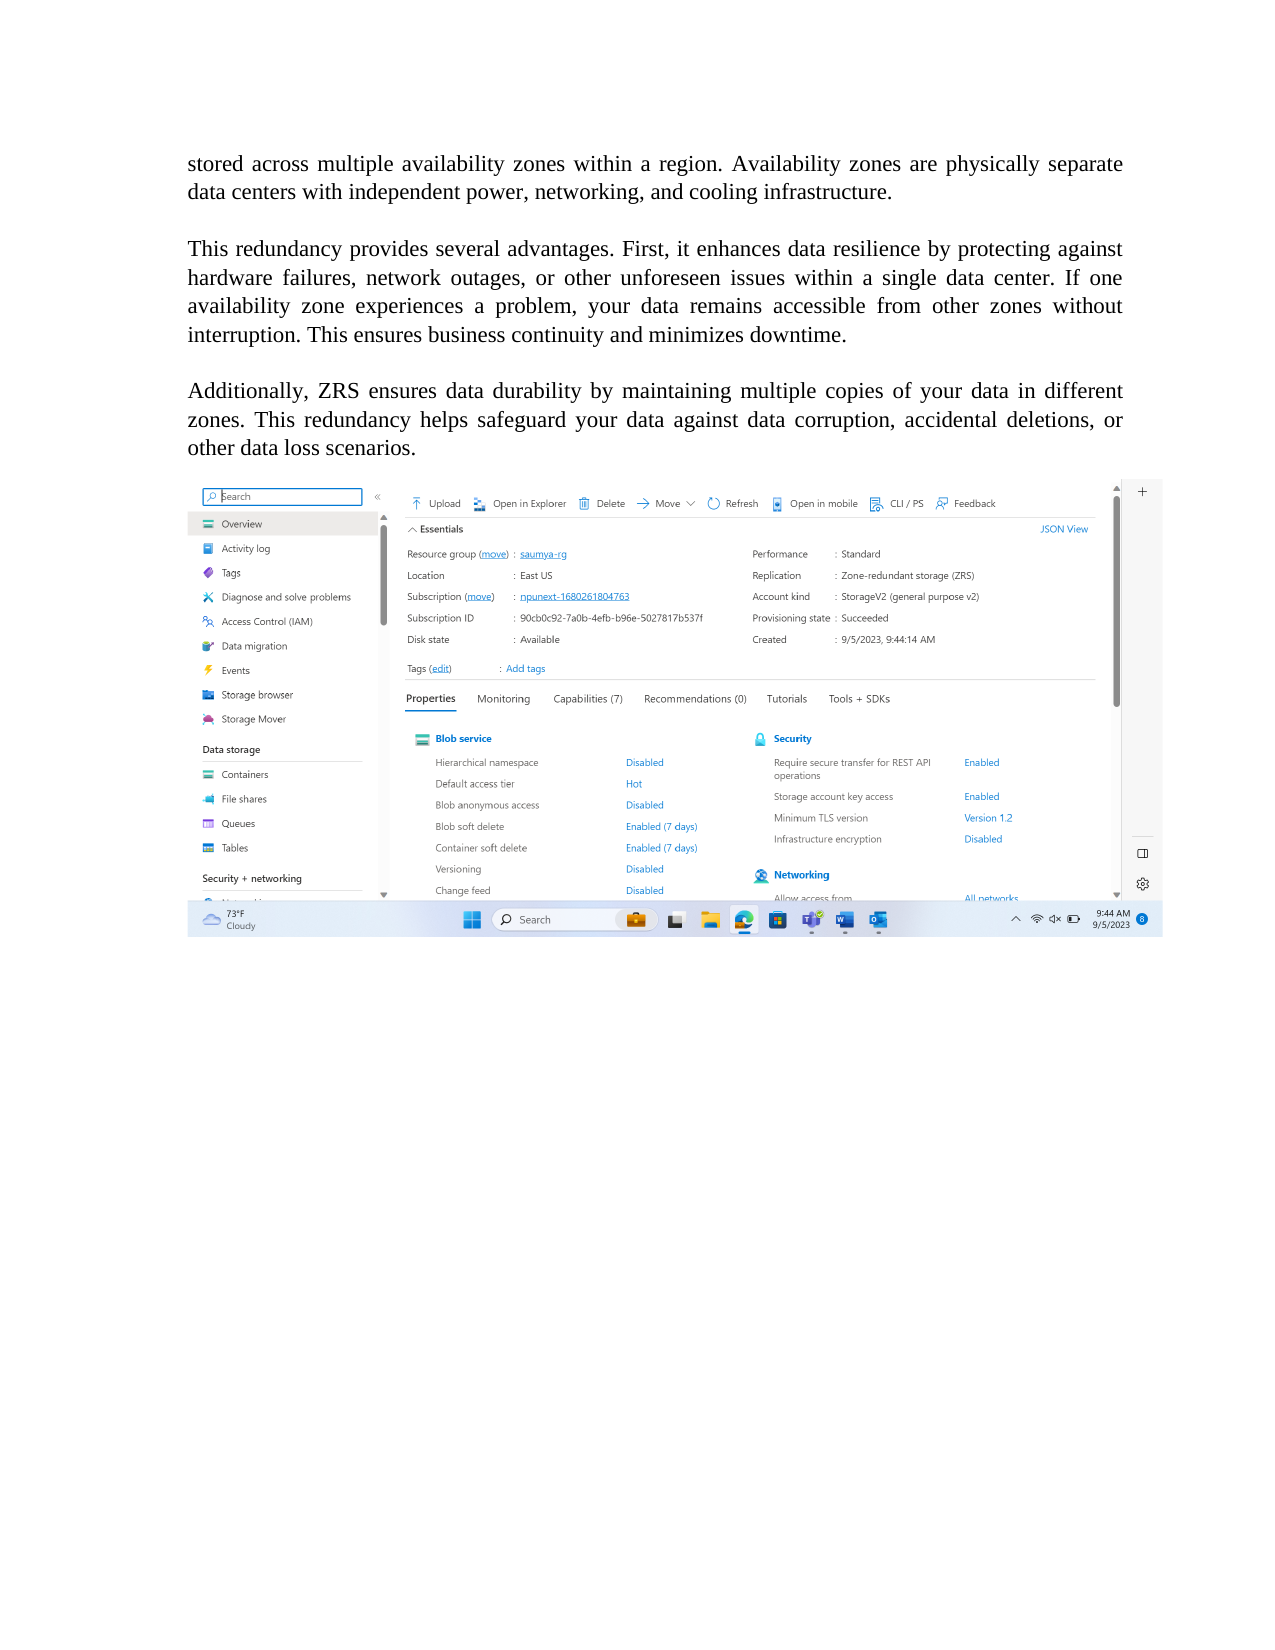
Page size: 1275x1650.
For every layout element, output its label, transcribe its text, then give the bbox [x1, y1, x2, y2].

list Additionally, ZRS ensures data durability by maintaining multiple copies of your data in different zones. This redundancy helps safeguard your data against data corruption, accidental deletions, or other data loss scenarios. [187, 377, 1125, 461]
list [187, 150, 1125, 205]
list This redundancy provides several advantages. First, it enhances data resilience by protecting against hardware failures, network outages, or other unforeseen issues within a single data center. If one availability zone experiences a problem, your data remains accessible from other zones without interruption. This ensures business continuity and minimizes downtime. [187, 235, 1125, 347]
picture [187, 479, 1163, 937]
